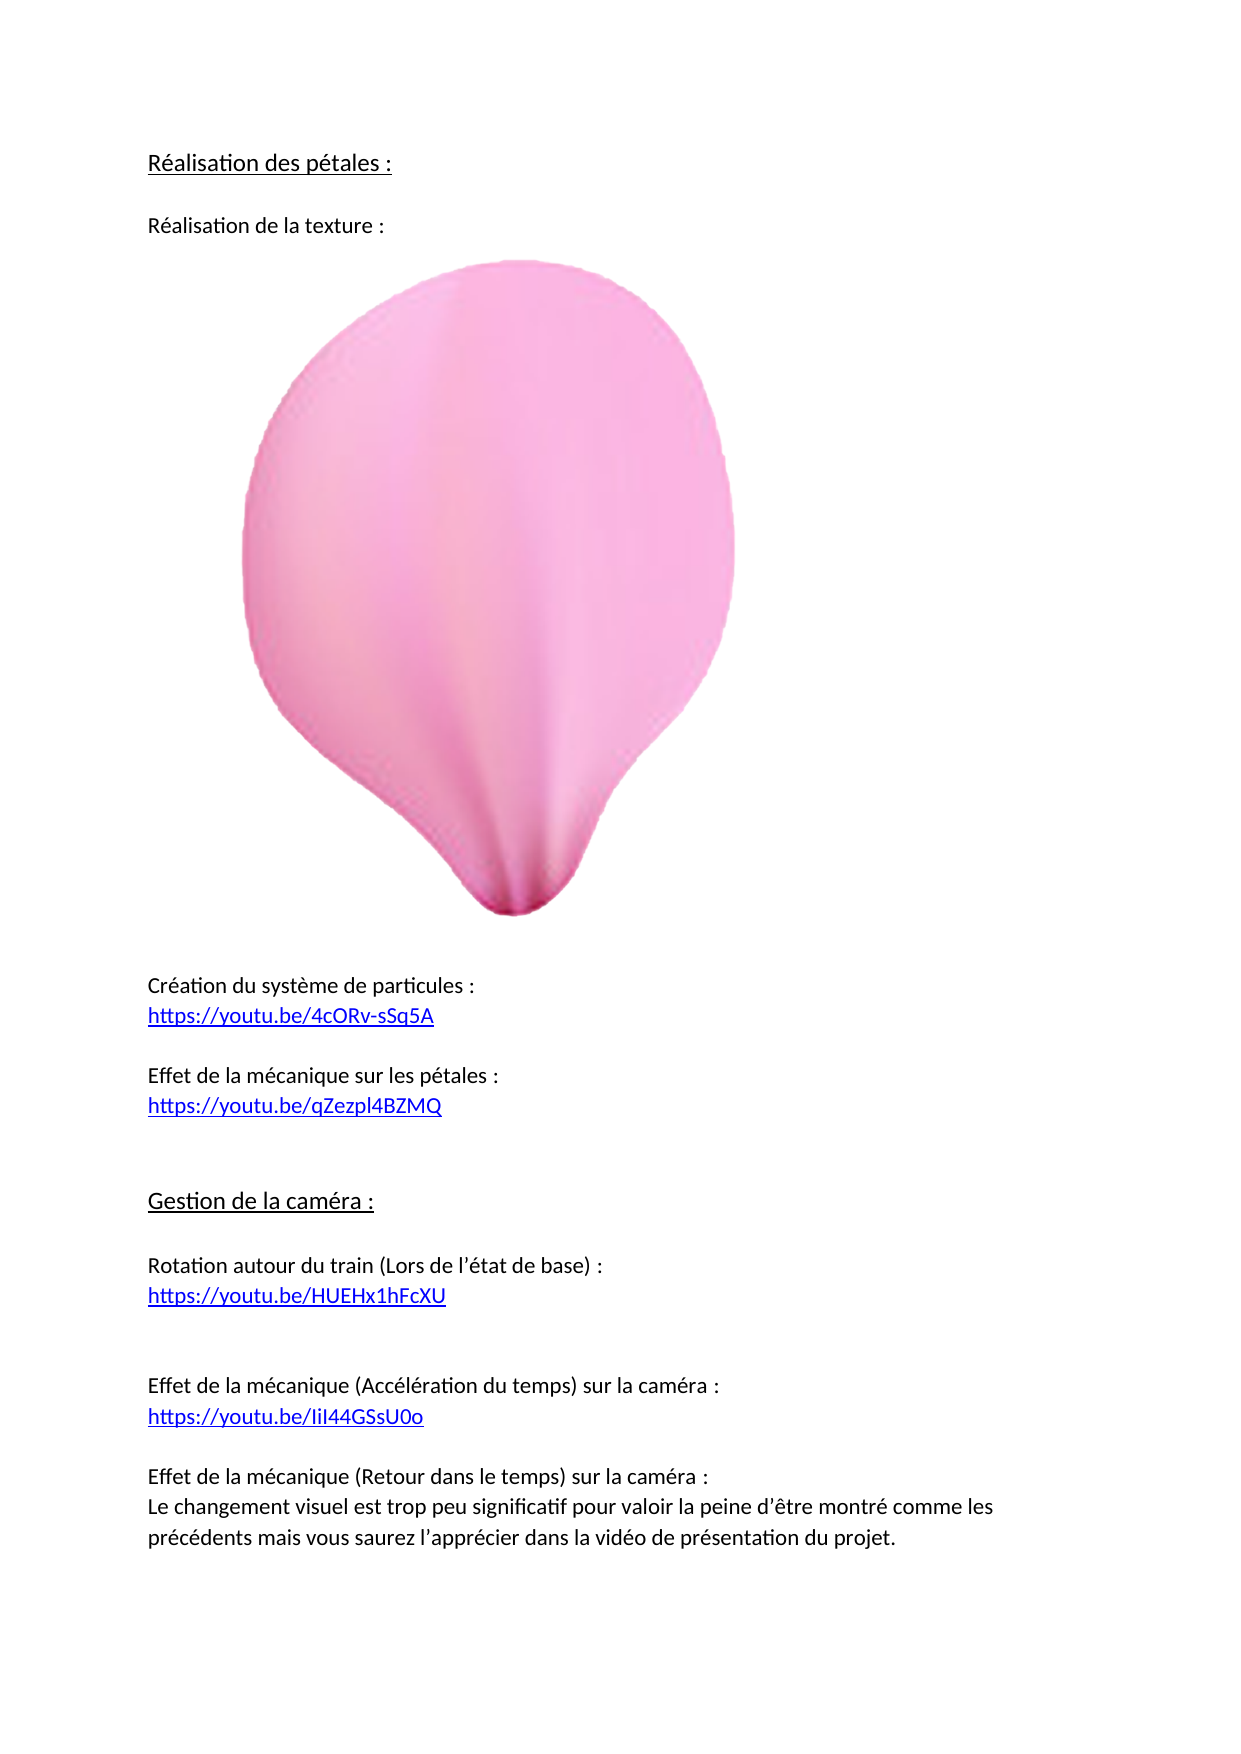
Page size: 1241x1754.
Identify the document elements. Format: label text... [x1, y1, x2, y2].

text Effet de la mécanique (Accélération du temps) sur la caméra : [148, 1372, 1093, 1400]
text Gestion de la caméra : [148, 1185, 1093, 1216]
text Réalisation de la texture : [148, 211, 1093, 239]
text https://youtu.be/HUEHx1hFcXU [148, 1281, 1093, 1309]
picture [147, 241, 845, 939]
text https://youtu.be/IiI44GSsU0o [148, 1402, 1093, 1430]
text Création du système de particules : [148, 971, 1093, 999]
text Effet de la mécanique (Retour dans le temps) sur la caméra : [148, 1462, 1093, 1490]
text https://youtu.be/4cORv-sSq5A [148, 1001, 1093, 1029]
text https://youtu.be/qZezpl4BZMQ [148, 1092, 1093, 1120]
text Réalisation des pétales : [148, 148, 1093, 178]
text Rotation autour du train (Lors de l’état de base) : [148, 1251, 1093, 1279]
text Le changement visuel est trop peu significatif pour valoir la peine d’être montré comme les précédents mais vous saurez l’apprécier dans la vidéo de présentation du projet. [148, 1492, 1093, 1551]
text Effet de la mécanique sur les pétales : [148, 1061, 1093, 1089]
